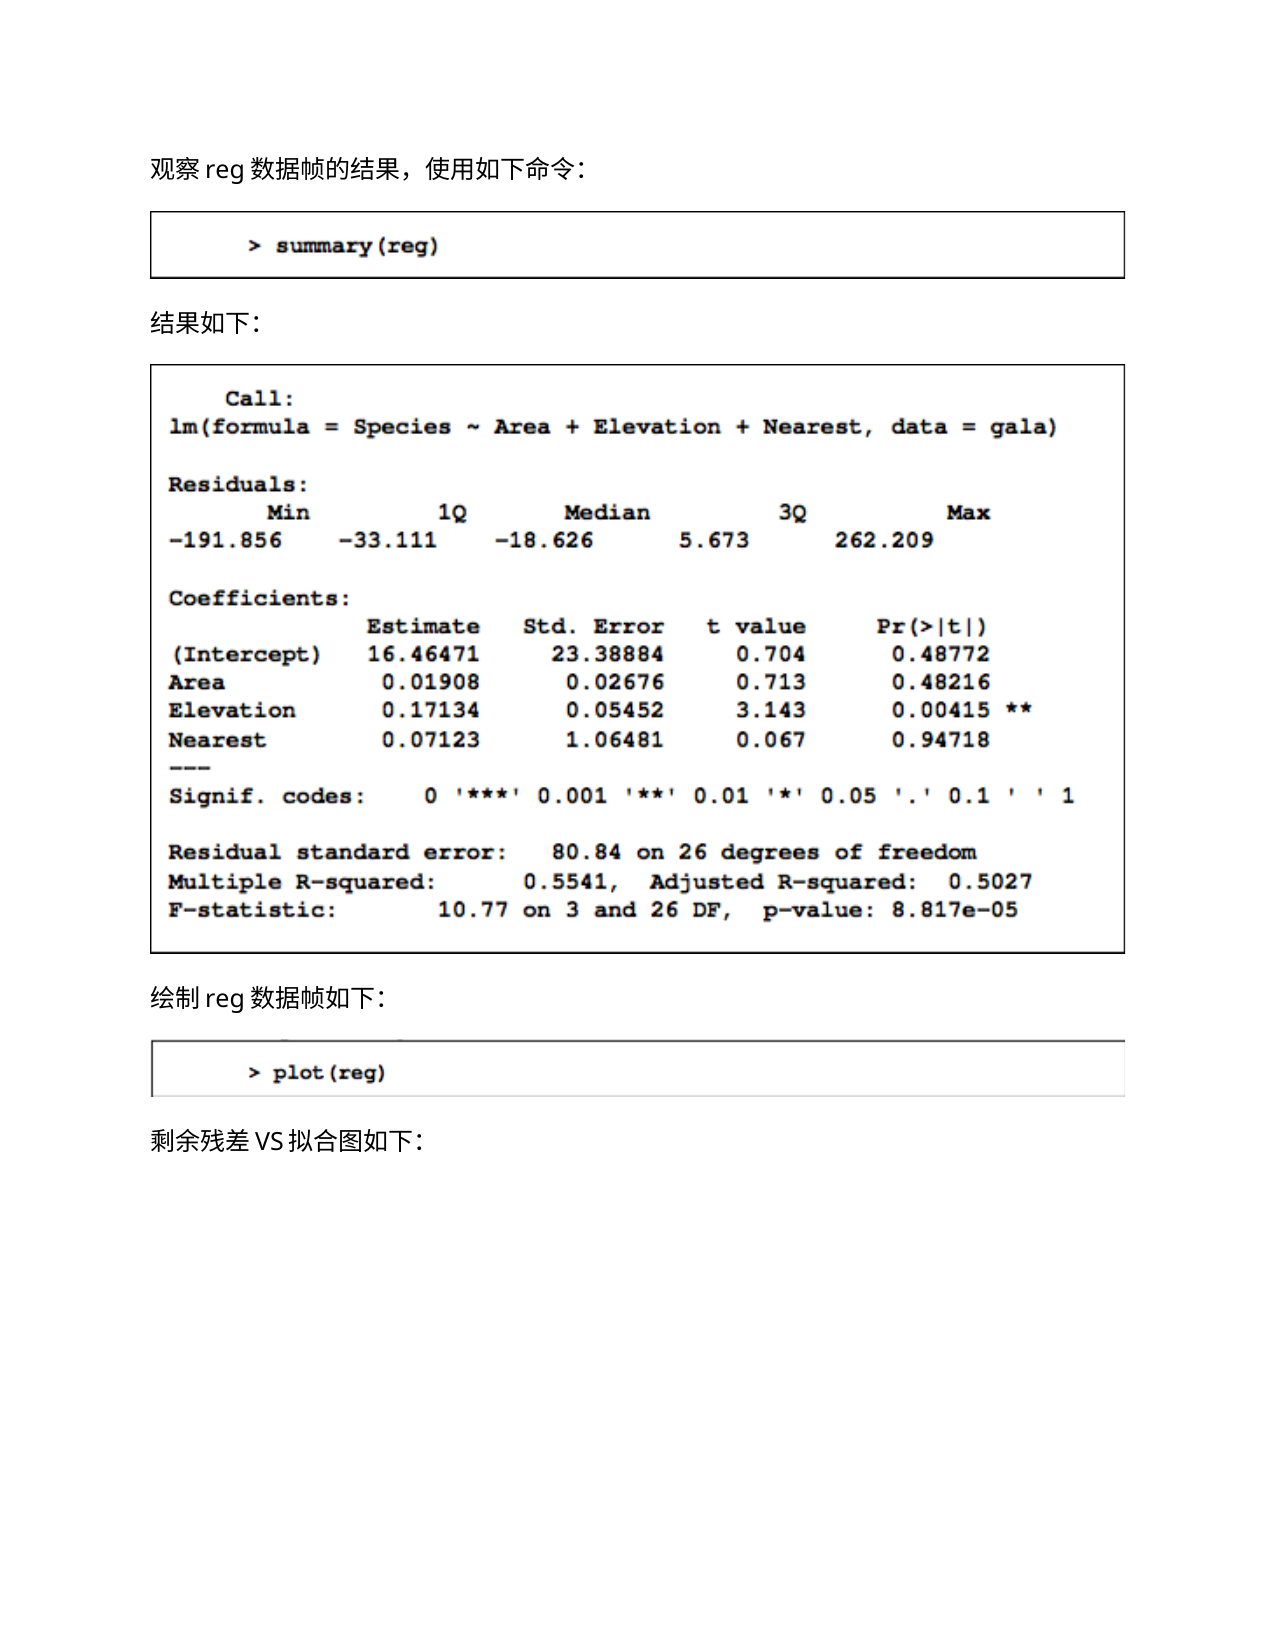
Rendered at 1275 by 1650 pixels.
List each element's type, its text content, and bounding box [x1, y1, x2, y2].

text 结果如下： [150, 303, 1125, 339]
picture [150, 1039, 1125, 1097]
picture [150, 211, 1125, 279]
text 剩余残差VS拟合图如下： [150, 1121, 1125, 1158]
text 绘制reg数据帧如下： [150, 978, 1125, 1014]
picture [150, 364, 1125, 954]
text 观察reg数据帧的结果，使用如下命令： [150, 150, 1125, 186]
